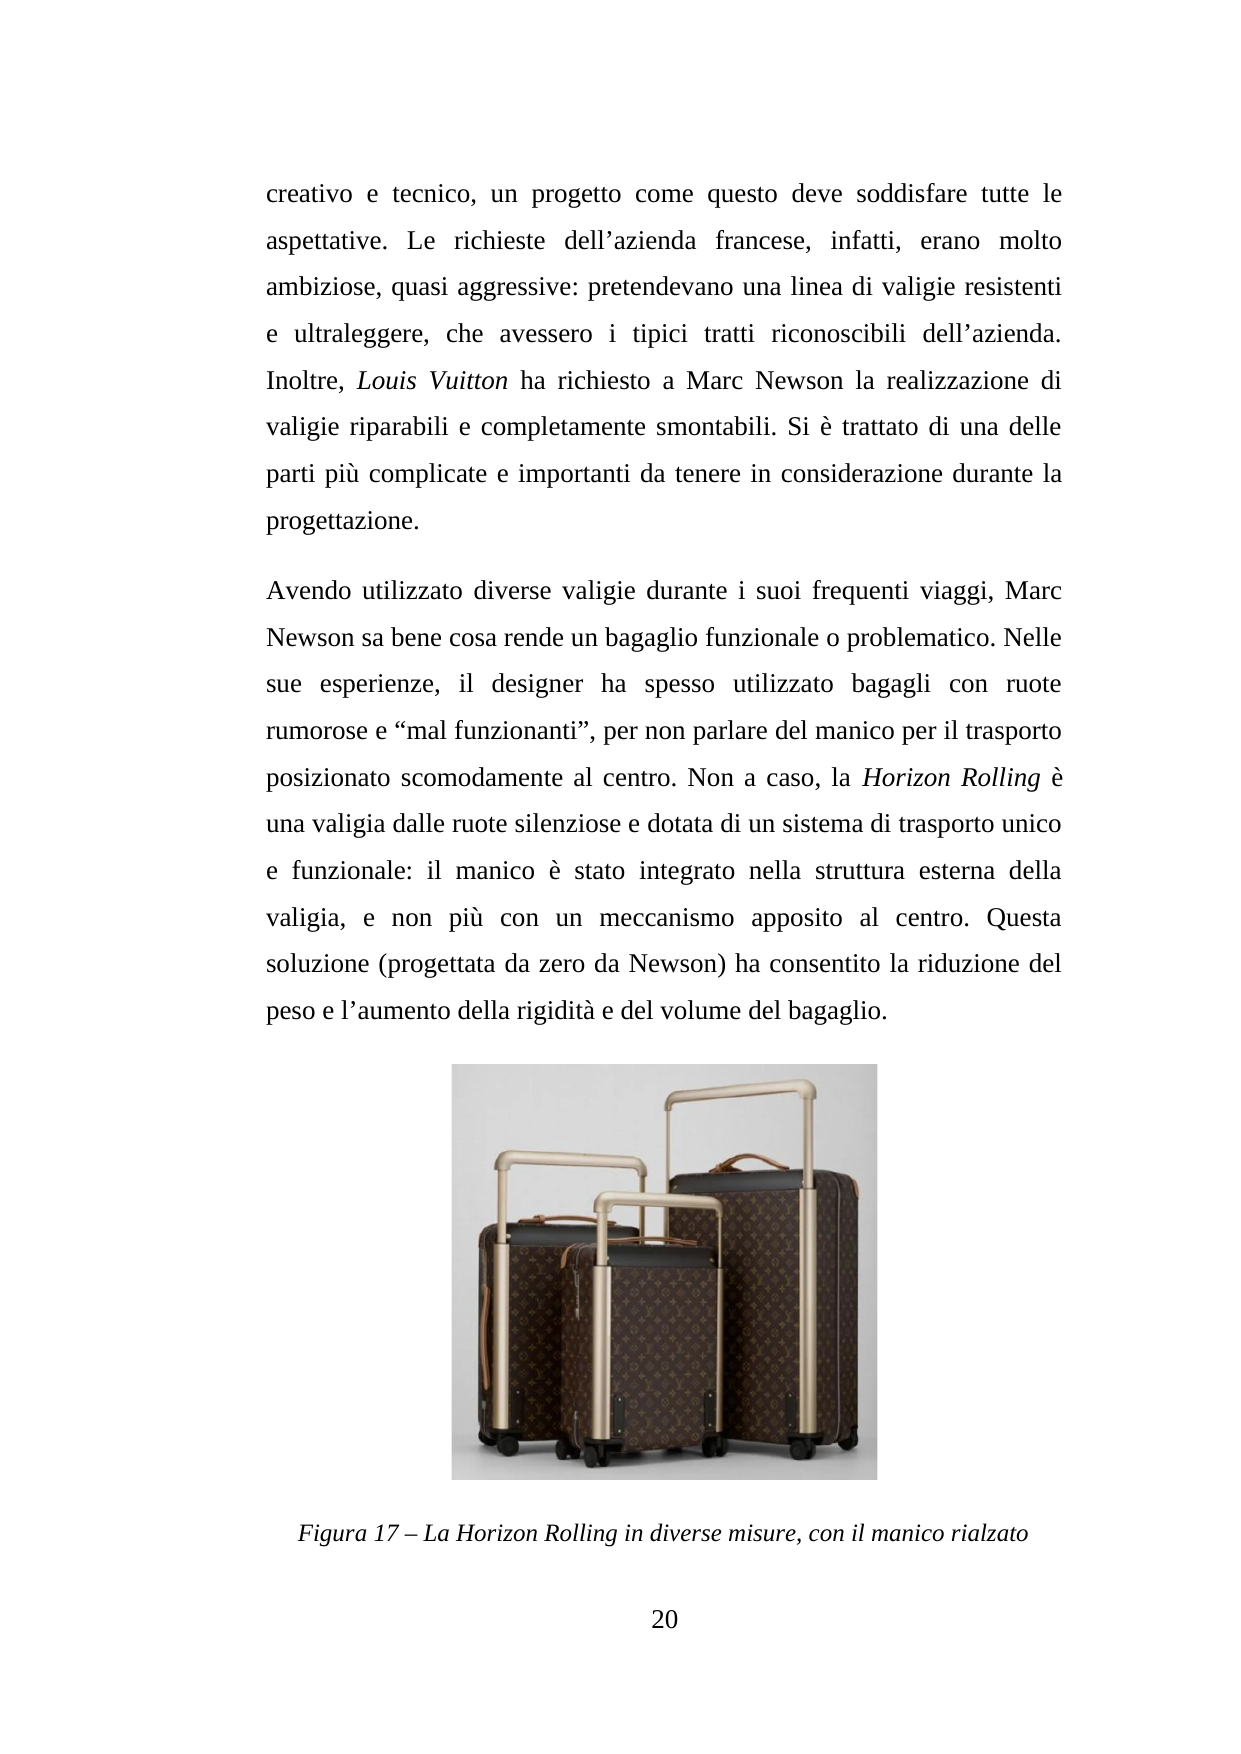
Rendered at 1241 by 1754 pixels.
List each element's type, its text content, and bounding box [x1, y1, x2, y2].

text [266, 177, 1063, 535]
text Avendo utilizzato diverse valigie durante i suoi frequenti viaggi, Marc Newson sa bene cosa rende un bagaglio funzionale o problematico. Nelle sue esperienze, il designer ha spesso utilizzato bagagli con ruote rumorose e “mal funzionanti”, per non parlare del manico per il trasporto posizionato scomodamente al centro. Non a caso, la Horizon Rolling è una valigia dalle ruote silenziose e dotata di un sistema di trasporto unico e funzionale: il manico è stato integrato nella struttura esterna della valigia, e non più con un meccanismo apposito al centro. Questa soluzione (progettata da zero da Newson) ha consentito la riduzione del peso e l’aumento della rigidità e del volume del bagaglio. [266, 574, 1063, 1025]
picture [451, 1064, 878, 1480]
text Figura 17 – La Horizon Rolling in diverse misure, con il manico rialzato [266, 1518, 1063, 1547]
